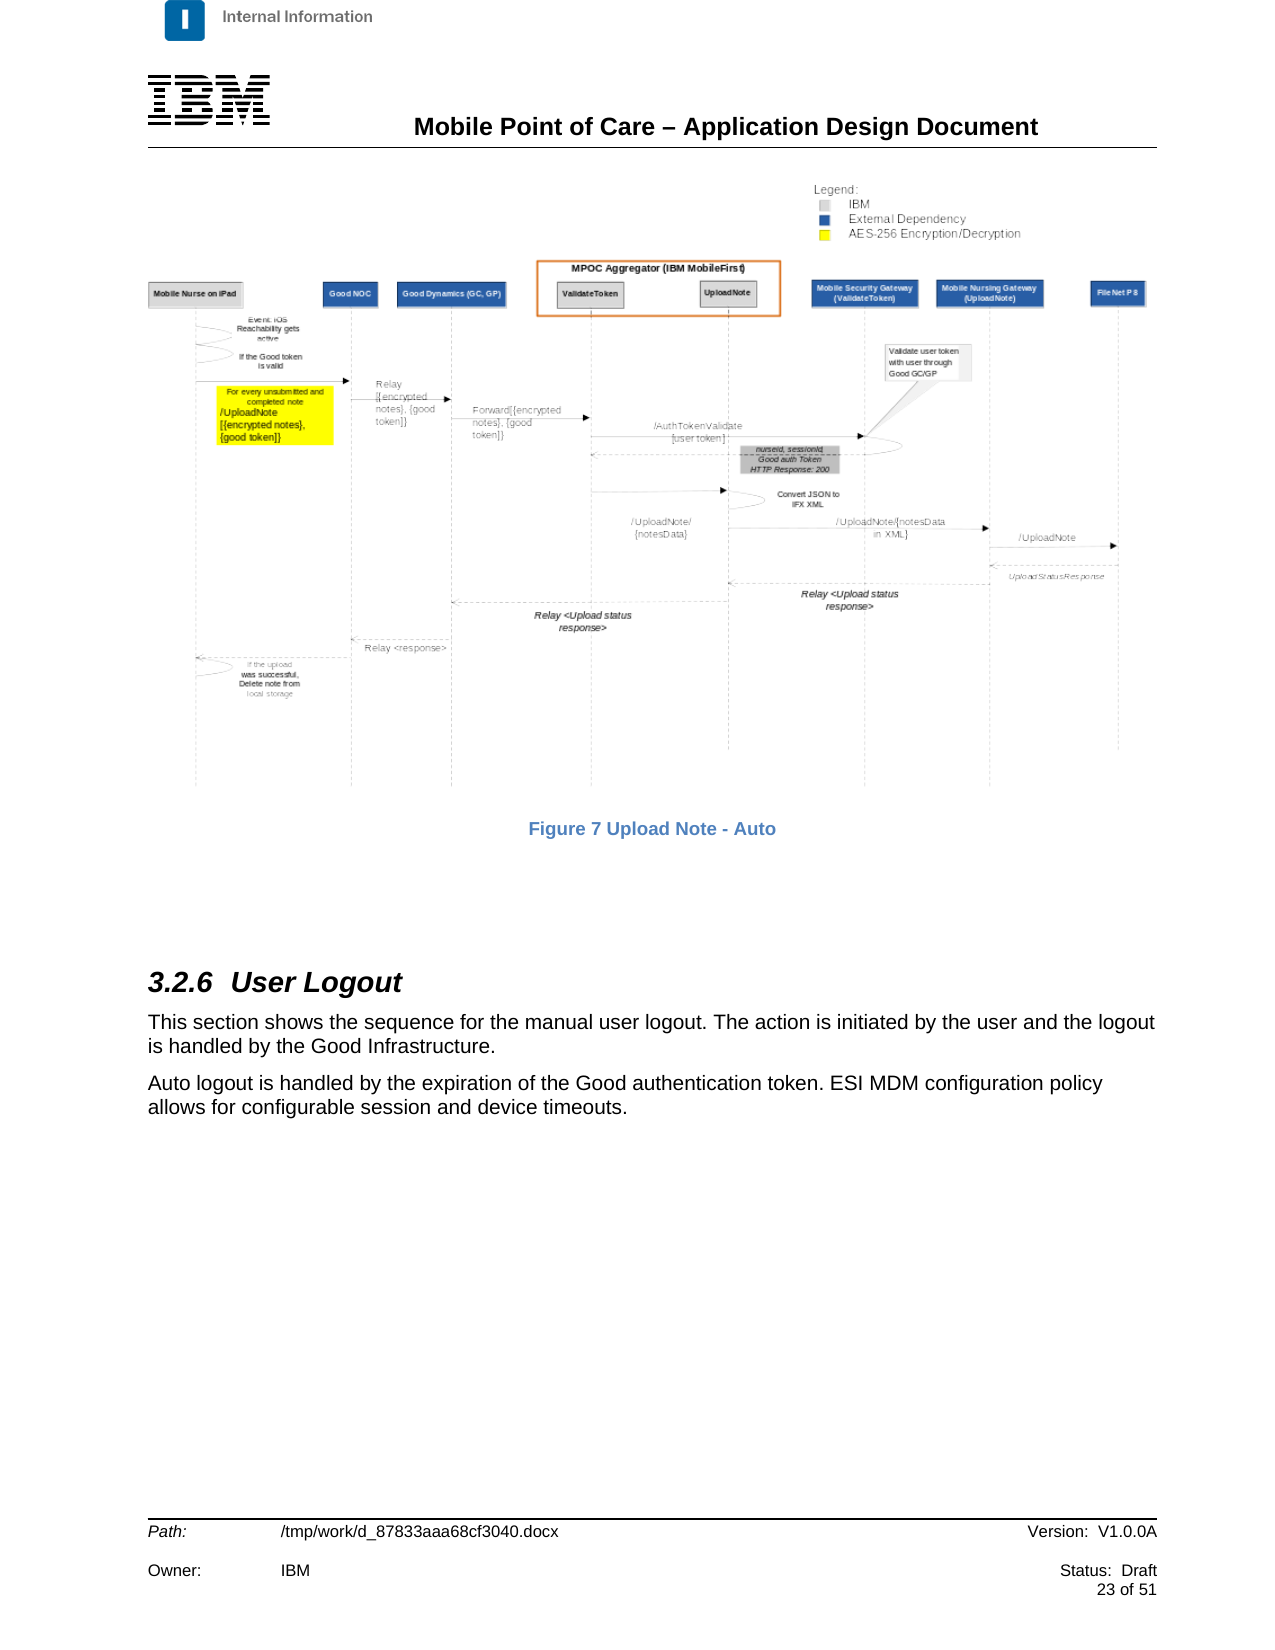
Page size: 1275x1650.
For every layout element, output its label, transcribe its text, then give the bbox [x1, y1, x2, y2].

text This section shows the sequence for the manual user logout. The action is initiated by the user and the logout is handled by the Good Infrastructure. [148, 1010, 1157, 1058]
text Auto logout is handled by the expiration of the Good authentication token. ESI MDM configuration policy allows for configurable session and device timeouts. [148, 1071, 1157, 1118]
text Figure 7 Upload Note - Auto [148, 818, 1157, 839]
subtitle User Logout [148, 965, 1157, 998]
picture [147, 0, 420, 53]
